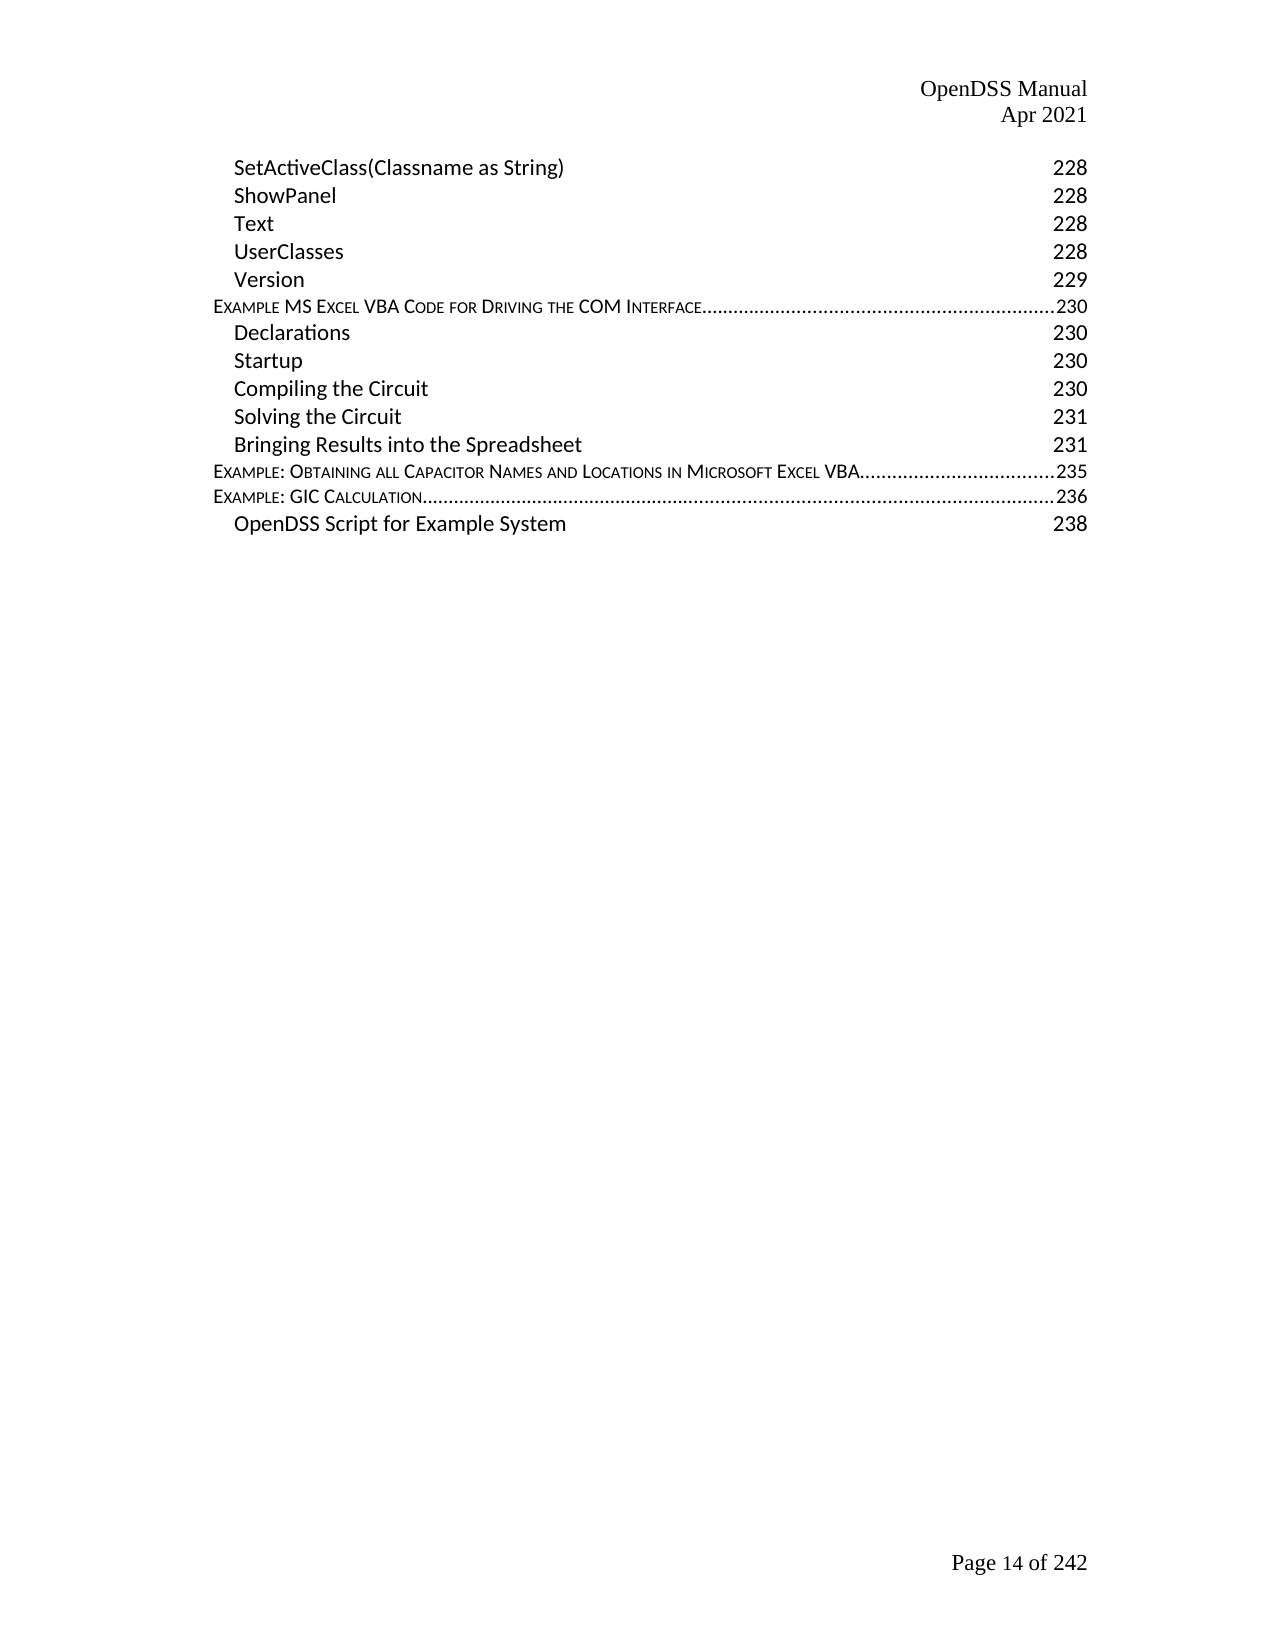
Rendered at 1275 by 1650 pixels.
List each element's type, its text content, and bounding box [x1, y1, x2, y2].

text Example: GIC Calculation 236 [213, 484, 1087, 509]
text UserClasses 228 [234, 237, 1087, 265]
text ShowPanel 228 [234, 181, 1087, 209]
text Text 228 [234, 209, 1087, 237]
text Version 229 [234, 265, 1087, 293]
text SetActiveClass(Classname as String) 228 [234, 153, 1087, 181]
text OpenDSS Script for Example System 238 [234, 509, 1087, 537]
text Startup 230 [234, 346, 1087, 374]
text Bringing Results into the Spreadsheet 231 [234, 430, 1087, 458]
text Solving the Circuit 231 [234, 402, 1087, 430]
text Compiling the Circuit 230 [234, 374, 1087, 402]
text Declarations 230 [234, 318, 1087, 346]
text Example: Obtaining all Capacitor Names and Locations in Microsoft Excel VBA 235 [213, 458, 1087, 484]
text Example MS Excel VBA Code for Driving the COM Interface 230 [213, 293, 1087, 318]
